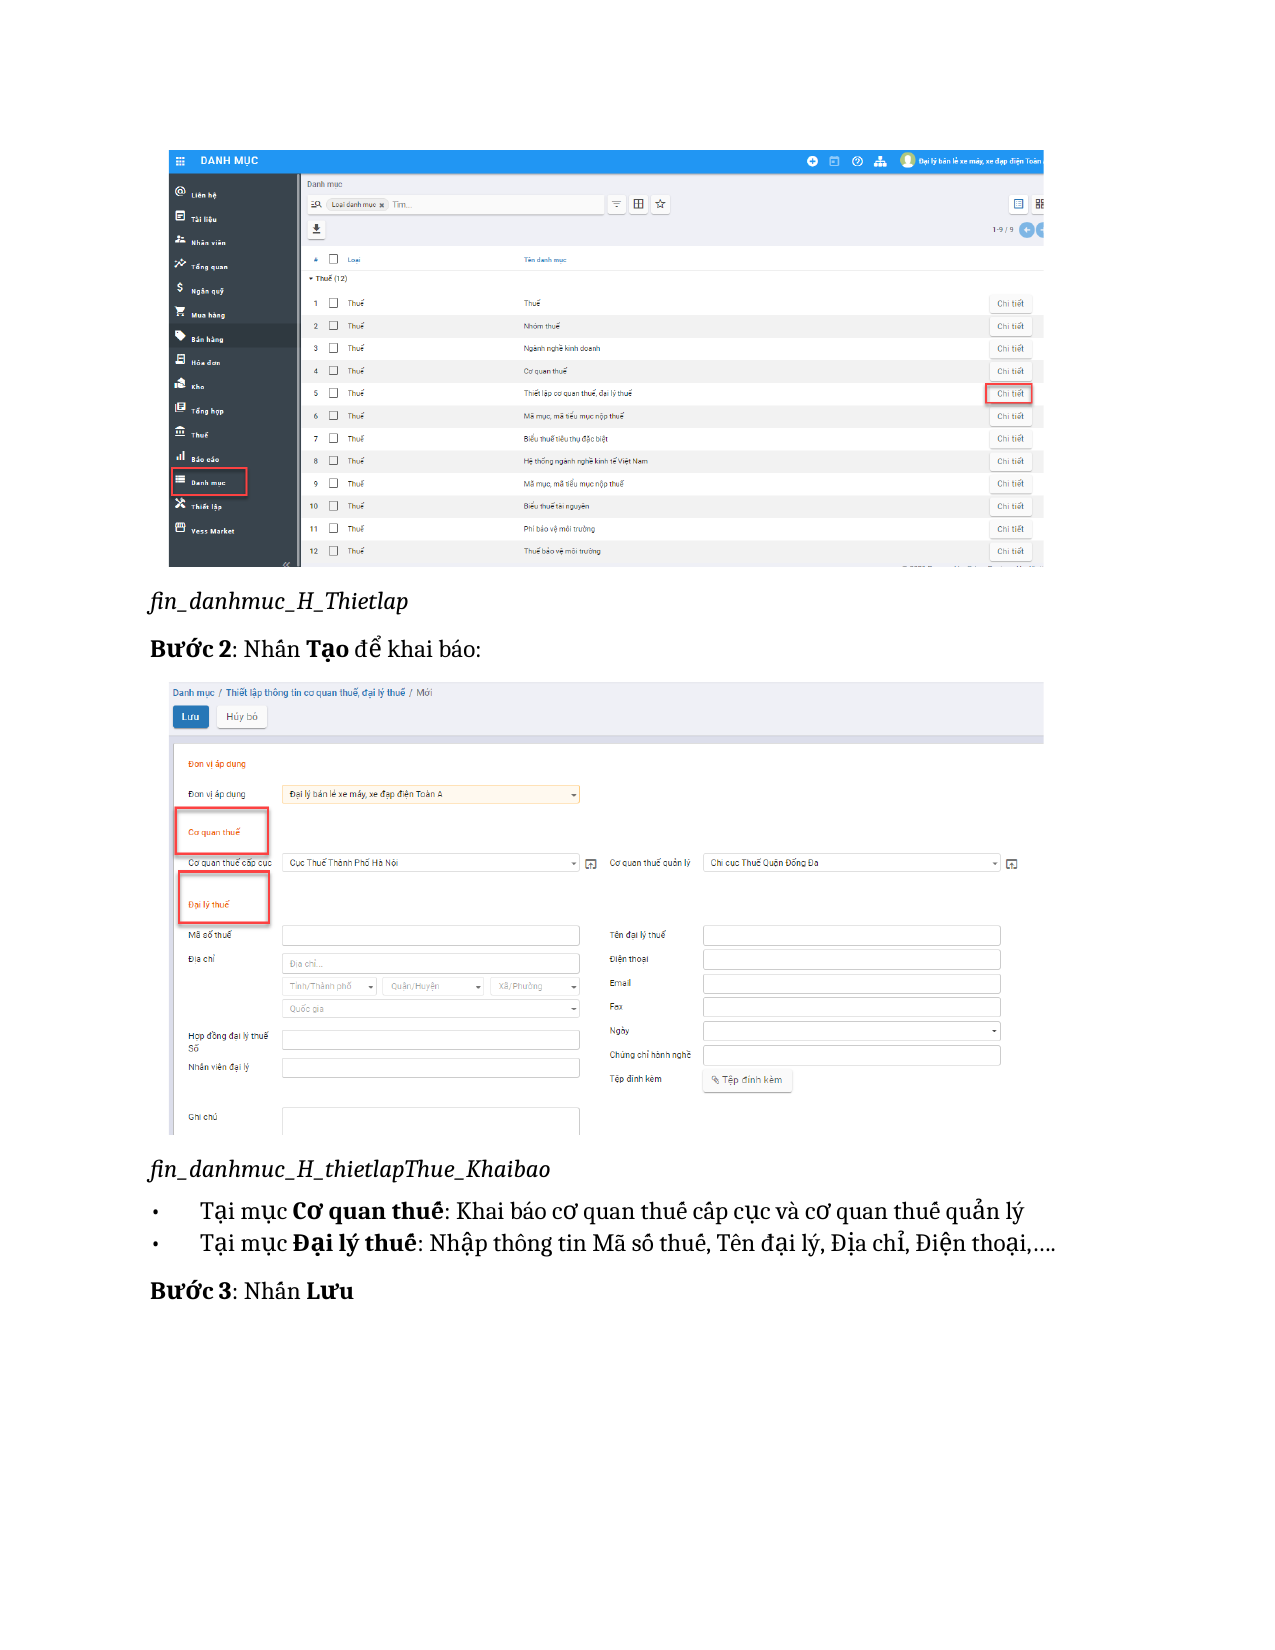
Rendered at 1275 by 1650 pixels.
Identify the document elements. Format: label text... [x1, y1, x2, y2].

picture [168, 682, 1044, 1135]
list Tại mục Cơ quan thuế: Khai báo cơ quan thuế cấp cục và cơ quan thuế quản lý [150, 1197, 1125, 1225]
text fin_danhmuc_H_thietlapThue_Khaibao [150, 1155, 1125, 1184]
picture [168, 150, 1044, 567]
list Tại mục Đại lý thuế: Nhập thông tin Mã số thuế, Tên đại lý, Địa chỉ, Điện thoại,…. [150, 1229, 1125, 1258]
text Bước 2: Nhấn Tạo để khai báo: [150, 634, 1125, 663]
text fin_danhmuc_H_Thietlap [150, 587, 1125, 616]
text Bước 3: Nhấn Lưu [150, 1277, 1125, 1305]
